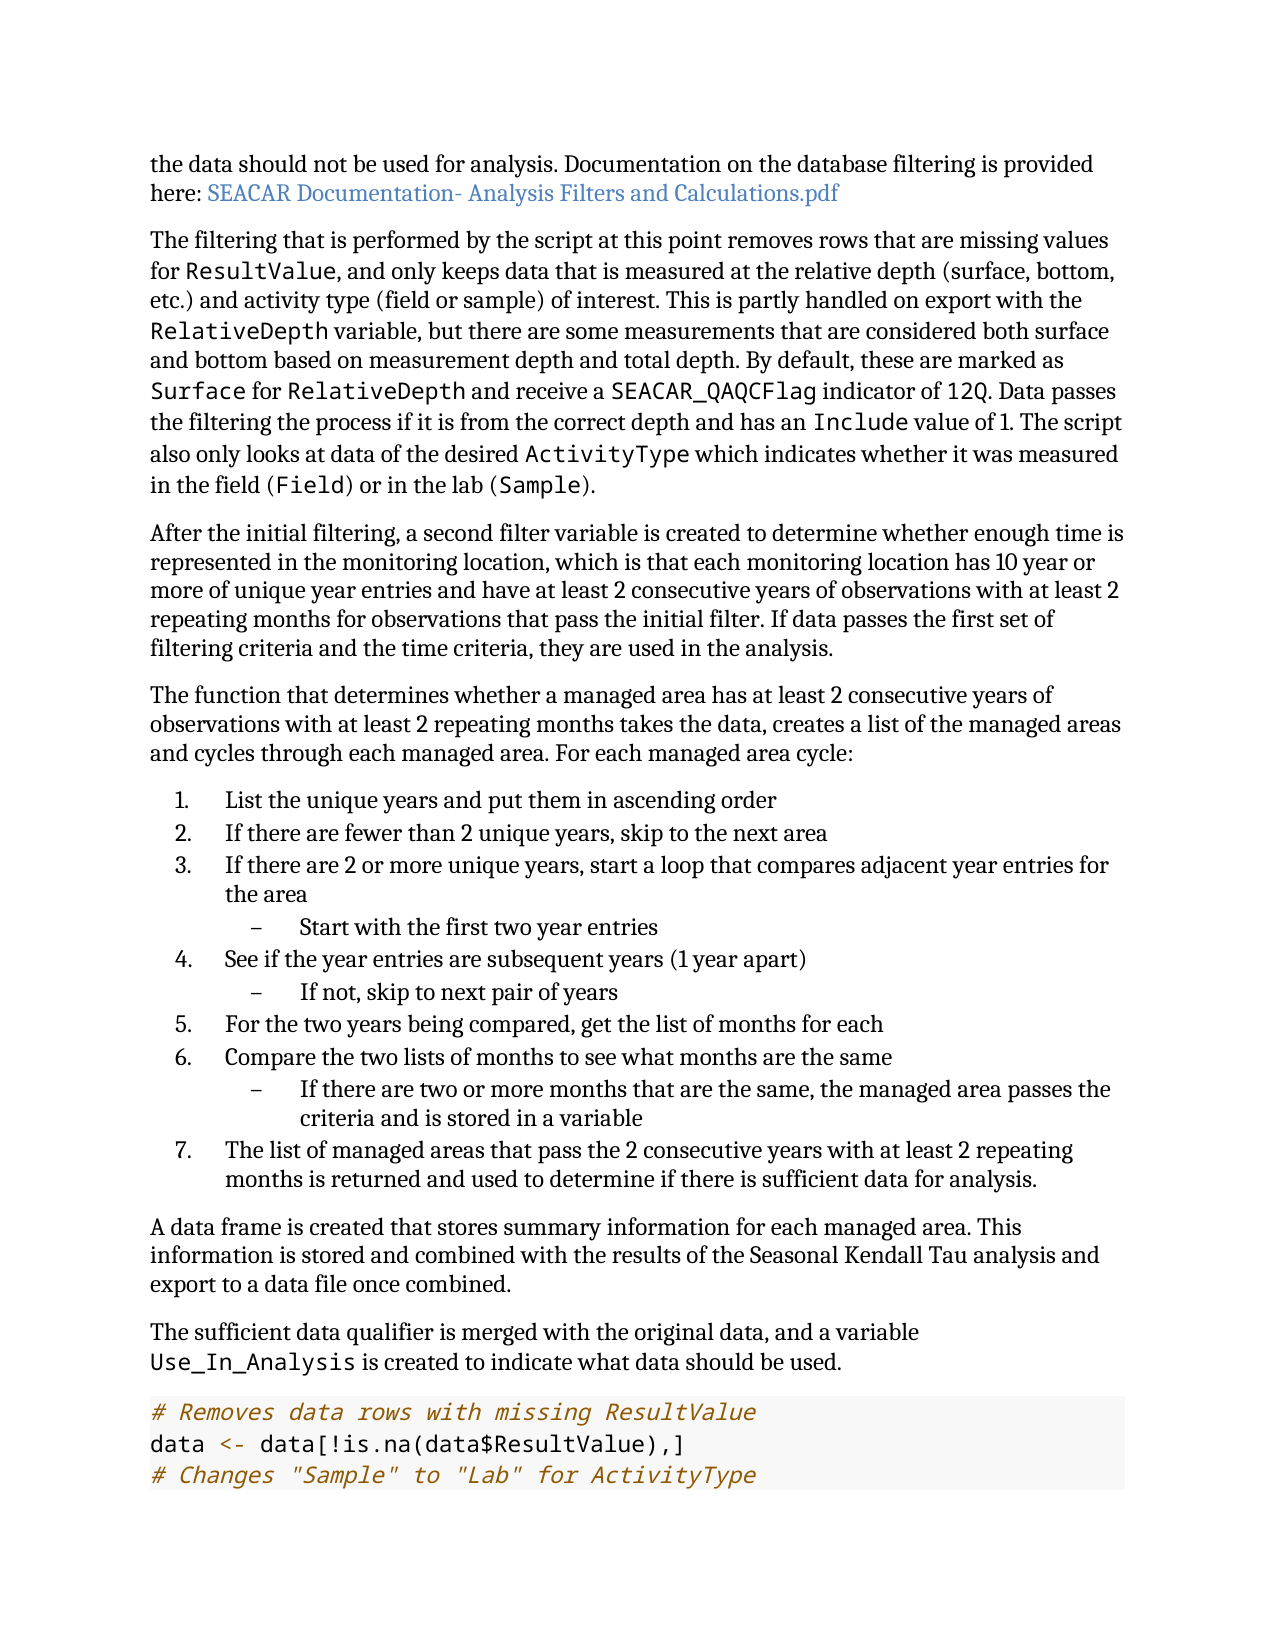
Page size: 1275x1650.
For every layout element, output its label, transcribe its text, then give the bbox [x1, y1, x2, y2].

text After the initial filtering, a second filter variable is created to determine whether enough time is represented in the monitoring location, which is that each monitoring location has 10 year or more of unique year entries and have at least 2 consecutive years of observations with at least 2 repeating months for observations that pass the initial filter. If data passes the first set of filtering criteria and the time criteria, they are used in the analysis. [150, 519, 1125, 662]
list If there are fewer than 2 unique years, skip to the next area [175, 819, 1125, 847]
text The function that determines whether a managed area has at least 2 consecutive years of observations with at least 2 repeating months takes the data, creates a list of the managed areas and cycles through each managed area. For each managed area cycle: [150, 681, 1125, 767]
list List the unique years and put them in ascending order [175, 786, 1125, 815]
list The list of managed areas that pass the 2 consecutive years with at least 2 repeating months is returned and used to determine if there is sufficient data for analysis. [175, 1136, 1125, 1194]
list See if the year entries are subsequent years (1 year apart) [175, 945, 1125, 974]
text The filtering that is performed by the script at this point removes rows that are missing values for ResultValue, and only keeps data that is measured at the relative depth (surface, bottom, etc.) and activity type (field or sample) of interest. This is partly handled on export with the RelativeDepth variable, but there are some measurements that are considered both surface and bottom based on measurement depth and total depth. By default, these are marked as Surface for RelativeDepth and receive a SEACAR_QAQCFlag indicator of 12Q. Data passes the filtering the process if it is from the correct depth and has an Include value of 1. The script also only looks at data of the desired ActivityType which indicates whether it was measured in the field (Field) or in the lab (Sample). [150, 226, 1125, 500]
list If there are 2 or more unique years, start a loop that compares adjacent year entries for the area [175, 851, 1125, 909]
text The sufficient data qualifier is merged with the original data, and a variable Use_In_Analysis is created to indicate what data should be used. [150, 1317, 1125, 1377]
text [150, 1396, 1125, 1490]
list Compare the two lists of months to see what months are the same [175, 1042, 1125, 1071]
list If not, skip to next pair of years [250, 977, 1125, 1006]
list For the two years being compared, get the list of months for each [175, 1010, 1125, 1039]
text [150, 150, 1125, 207]
list Start with the first two year entries [250, 912, 1125, 941]
list If there are two or more months that are the same, the managed area passes the criteria and is stored in a variable [250, 1075, 1125, 1132]
text A data frame is created that stores summary information for each managed area. This information is stored and combined with the results of the Seasonal Kendall Tau analysis and export to a data file once combined. [150, 1212, 1125, 1299]
